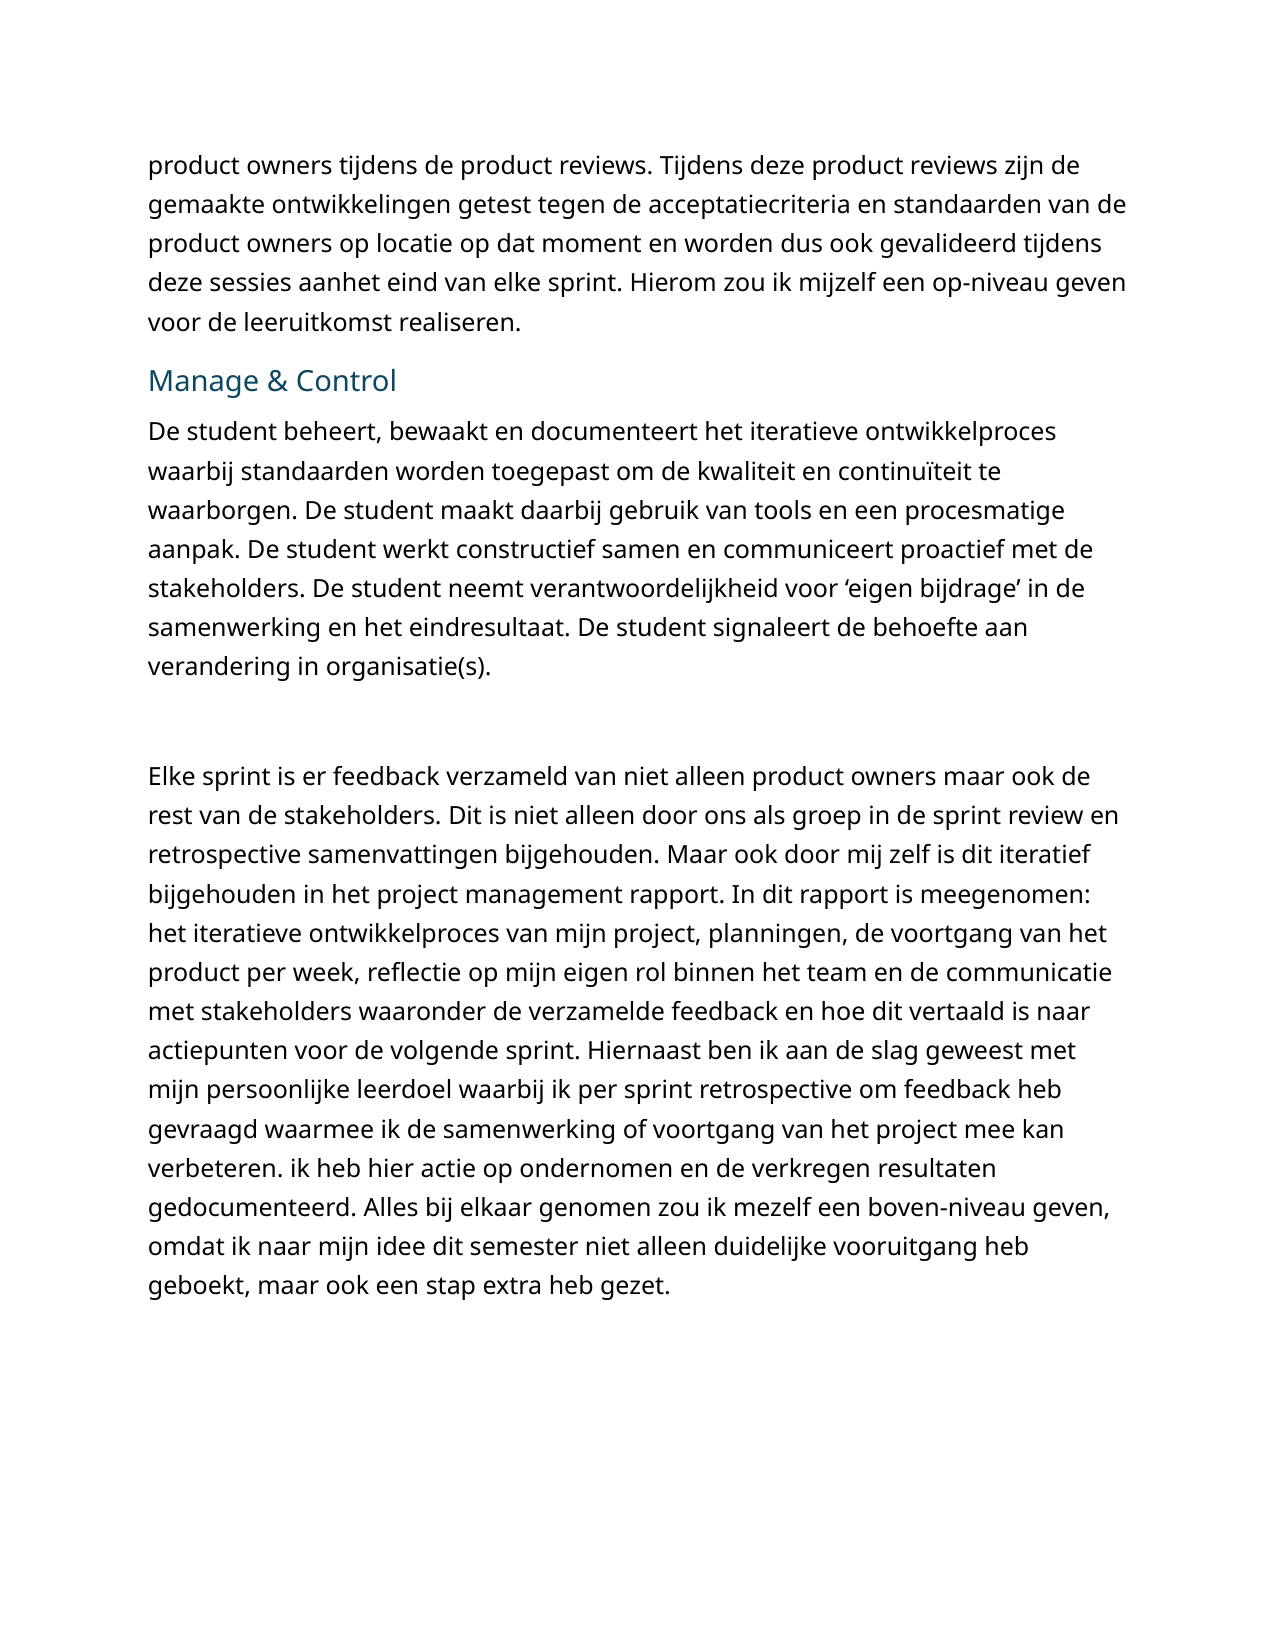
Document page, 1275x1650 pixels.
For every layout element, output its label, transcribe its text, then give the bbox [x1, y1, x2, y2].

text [148, 148, 1127, 338]
subtitle Manage & Control [148, 360, 1127, 400]
text De student beheert, bewaakt en documenteert het iteratieve ontwikkelproces waarbij standaarden worden toegepast om de kwaliteit en continuïteit te waarborgen. De student maakt daarbij gebruik van tools en een procesmatige aanpak. De student werkt constructief samen en communiceert proactief met de stakeholders. De student neemt verantwoordelijkheid voor ‘eigen bijdrage’ in de samenwerking en het eindresultaat. De student signaleert de behoefte aan verandering in organisatie(s). [148, 414, 1127, 683]
text Elke sprint is er feedback verzameld van niet alleen product owners maar ook de rest van de stakeholders. Dit is niet alleen door ons als groep in de sprint review en retrospective samenvattingen bijgehouden. Maar ook door mij zelf is dit iteratief bijgehouden in het project management rapport. In dit rapport is meegenomen: het iteratieve ontwikkelproces van mijn project, planningen, de voortgang van het product per week, reflectie op mijn eigen rol binnen het team en de communicatie met stakeholders waaronder de verzamelde feedback en hoe dit vertaald is naar actiepunten voor de volgende sprint. Hiernaast ben ik aan de slag geweest met mijn persoonlijke leerdoel waarbij ik per sprint retrospective om feedback heb gevraagd waarmee ik de samenwerking of voortgang van het project mee kan verbeteren. ik heb hier actie op ondernomen en de verkregen resultaten gedocumenteerd. Alles bij elkaar genomen zou ik mezelf een boven-niveau geven, omdat ik naar mijn idee dit semester niet alleen duidelijke vooruitgang heb geboekt, maar ook een stap extra heb gezet. [148, 759, 1127, 1302]
